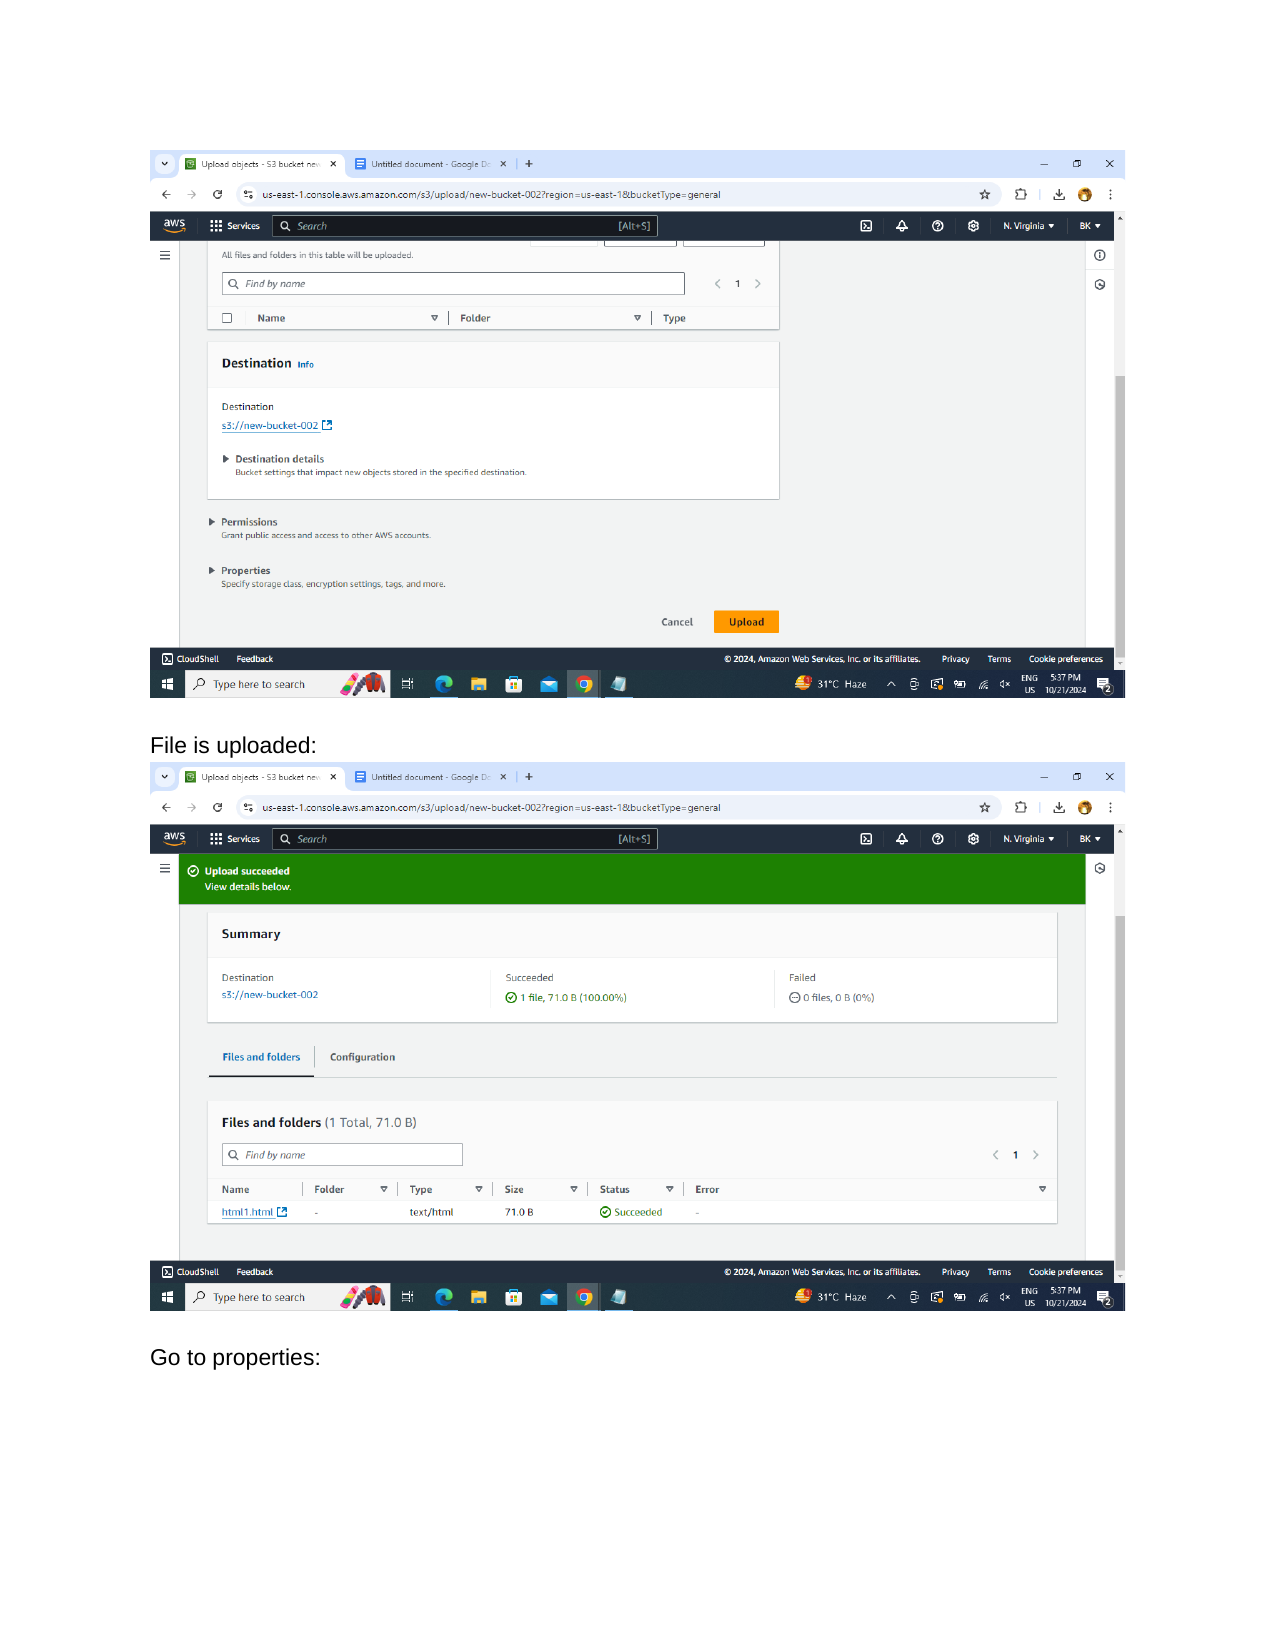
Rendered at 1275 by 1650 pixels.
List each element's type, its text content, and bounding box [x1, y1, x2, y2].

text File is uploaded: [150, 732, 1125, 758]
picture [150, 150, 1125, 698]
picture [150, 762, 1125, 1311]
text Go to properties: [150, 1344, 1125, 1371]
